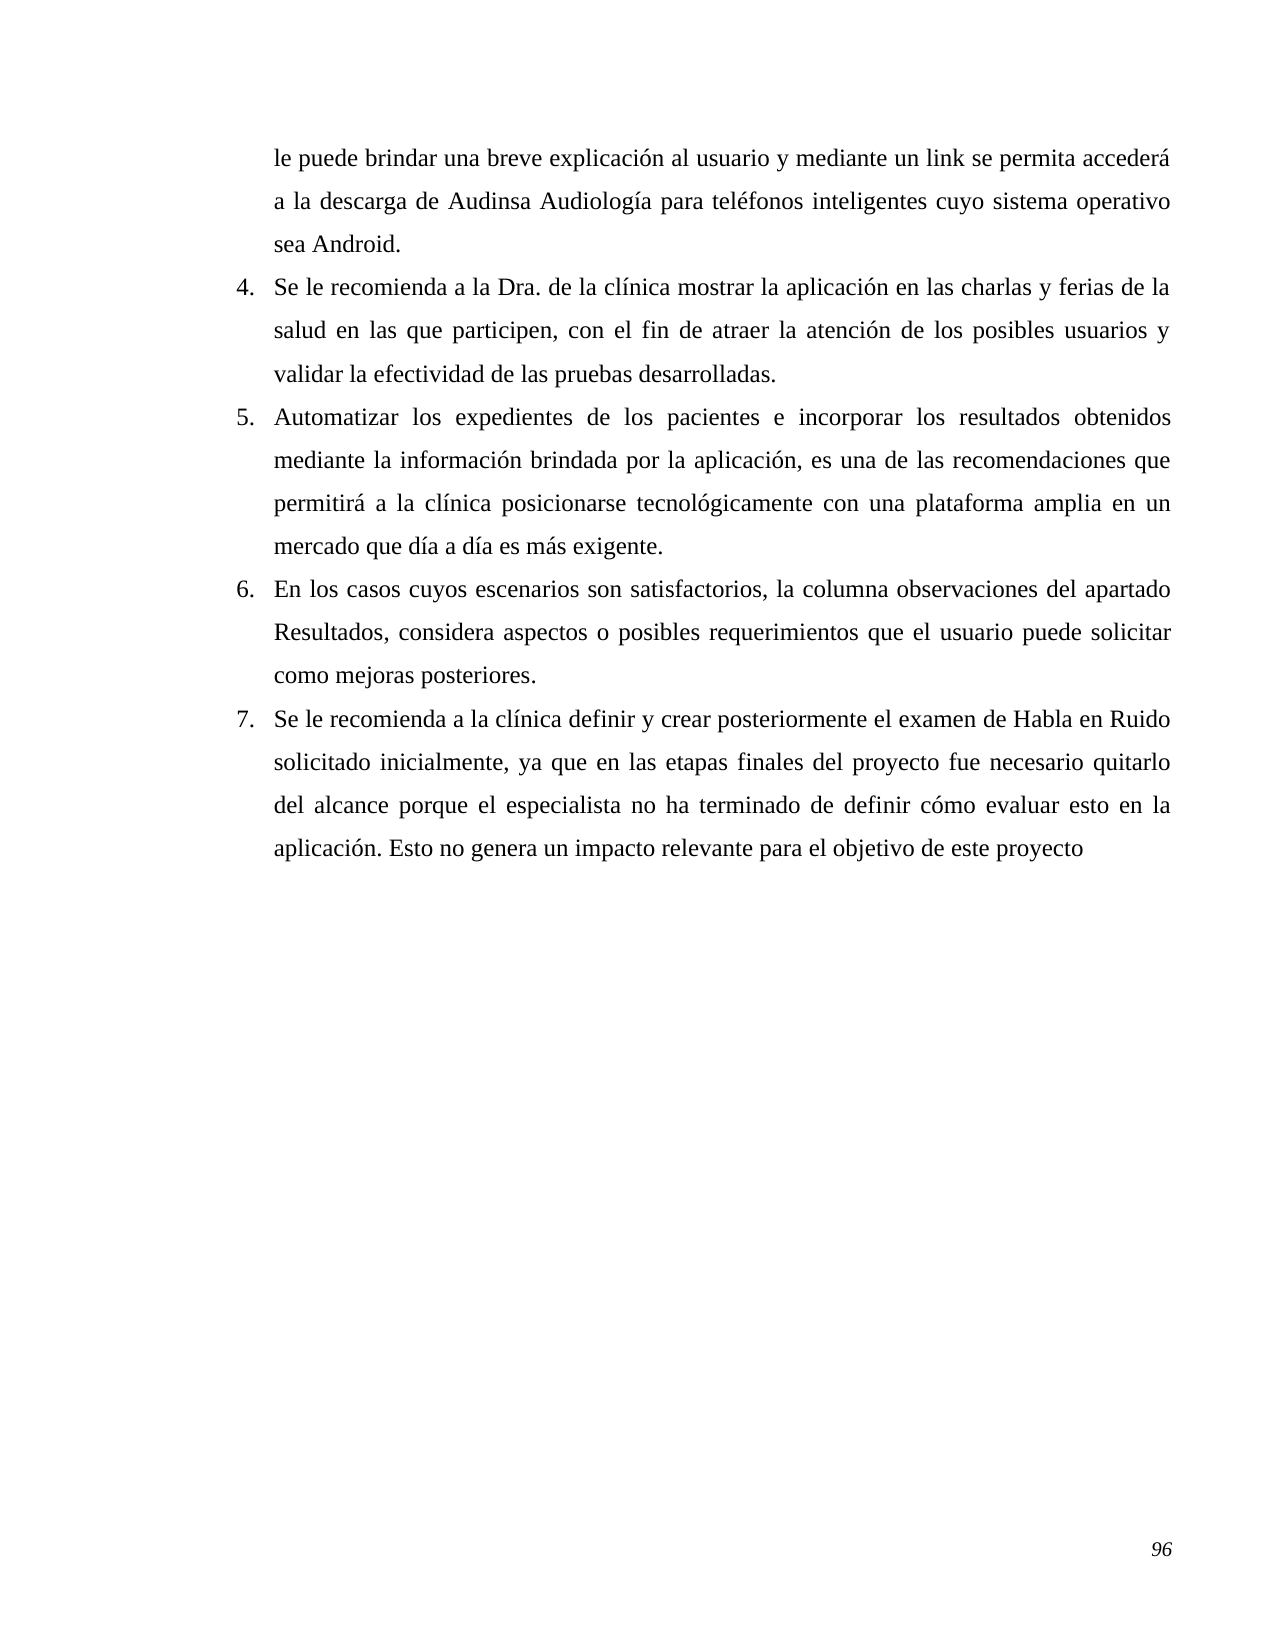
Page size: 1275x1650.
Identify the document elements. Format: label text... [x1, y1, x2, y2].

list Automatizar los expedientes de los pacientes e incorporar los resultados obtenidos mediante la información brindada por la aplicación, es una de las recomendaciones que permitirá a la clínica posicionarse tecnológicamente con una plataforma amplia en un mercado que día a día es más exigente. [236, 402, 1172, 560]
list Se le recomienda a la Dra. de la clínica mostrar la aplicación en las charlas y ferias de la salud en las que participen, con el fin de atraer la atención de los posibles usuarios y validar la efectividad de las pruebas desarrolladas. [236, 272, 1172, 387]
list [236, 143, 1172, 258]
list En los casos cuyos escenarios son satisfactorios, la columna observaciones del apartado Resultados, considera aspectos o posibles requerimientos que el usuario puede solicitar como mejoras posteriores. [236, 574, 1172, 689]
list Se le recomienda a la clínica definir y crear posteriormente el examen de Habla en Ruido solicitado inicialmente, ya que en las etapas finales del proyecto fue necesario quitarlo del alcance porque el especialista no ha terminado de definir cómo evaluar esto en la aplicación. Esto no genera un impacto relevante para el objetivo de este proyecto [236, 704, 1172, 862]
